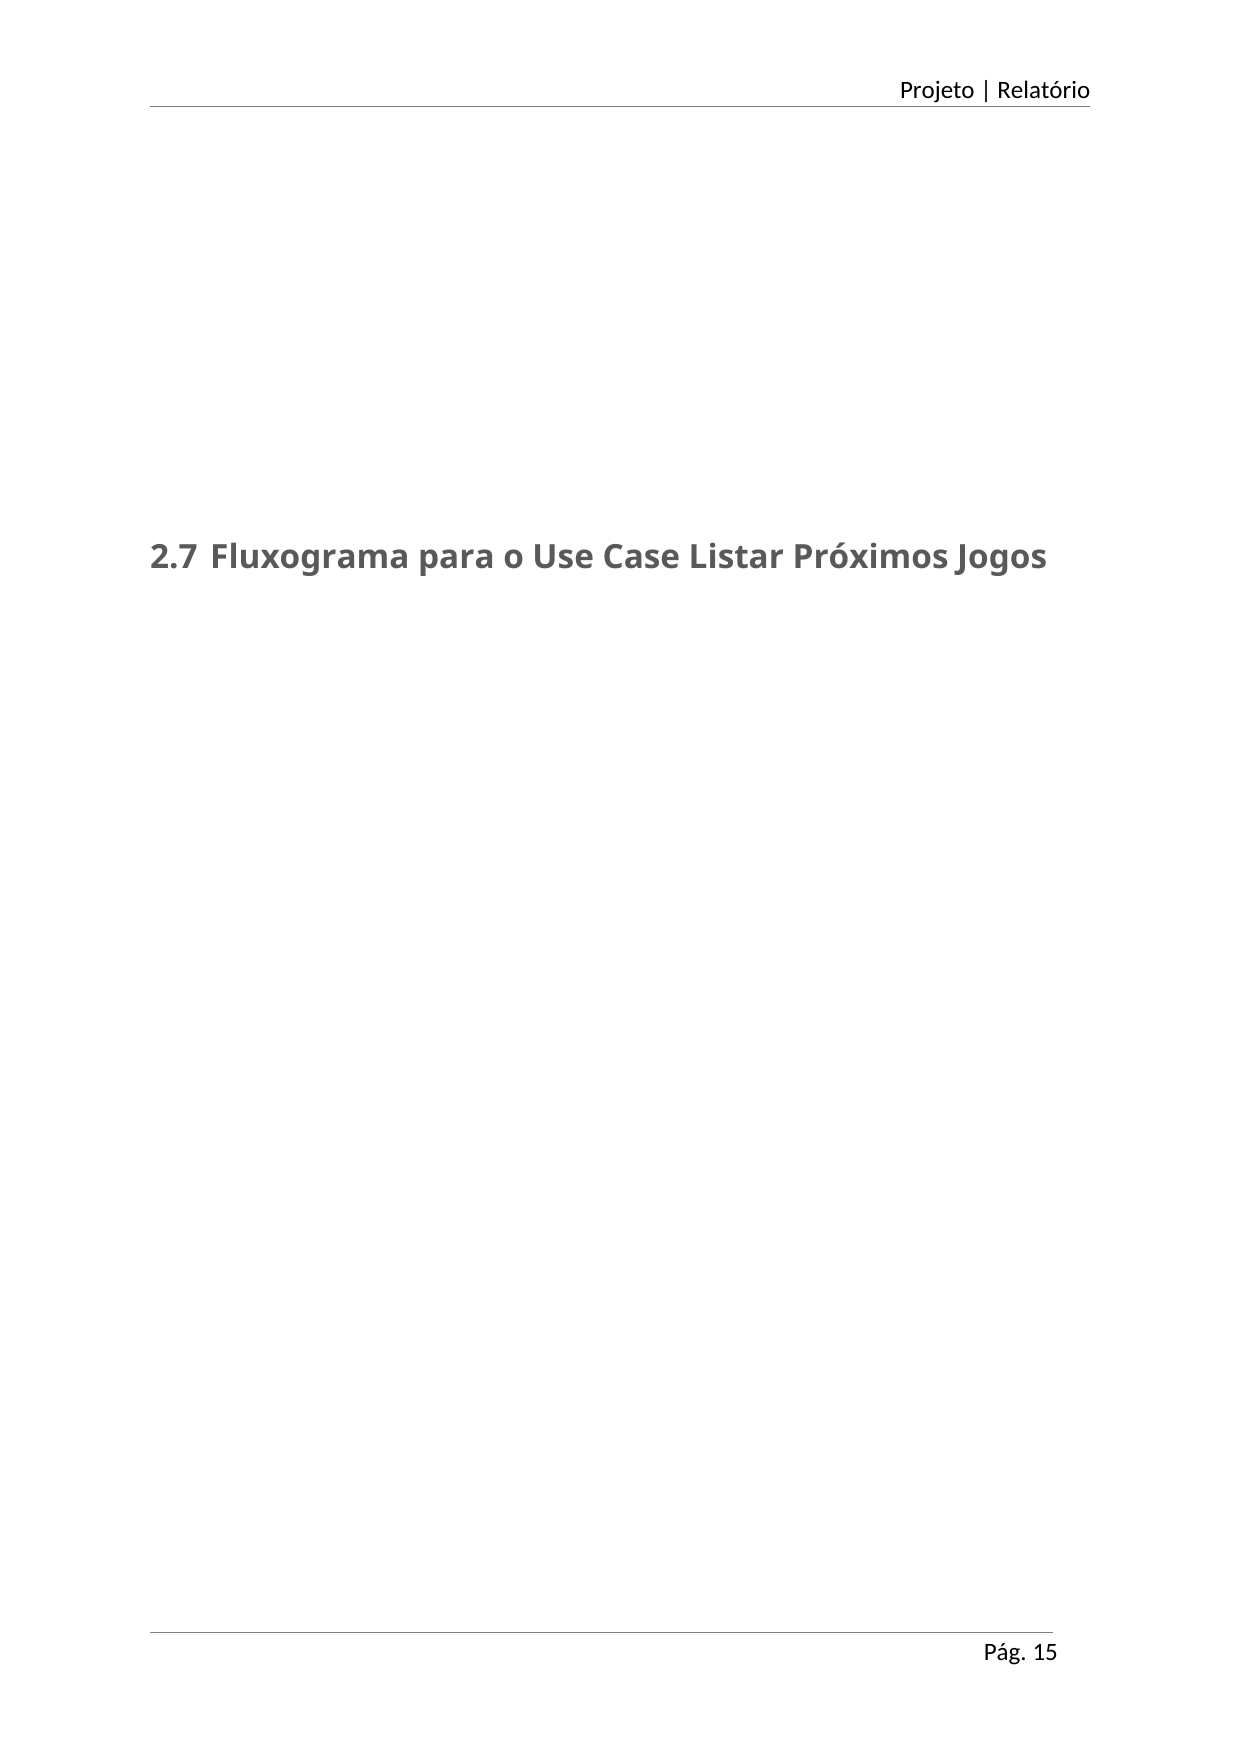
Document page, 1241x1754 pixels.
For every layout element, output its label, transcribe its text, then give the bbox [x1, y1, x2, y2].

subtitle Fluxograma para o Use Case Listar Próximos Jogos [150, 532, 1090, 578]
